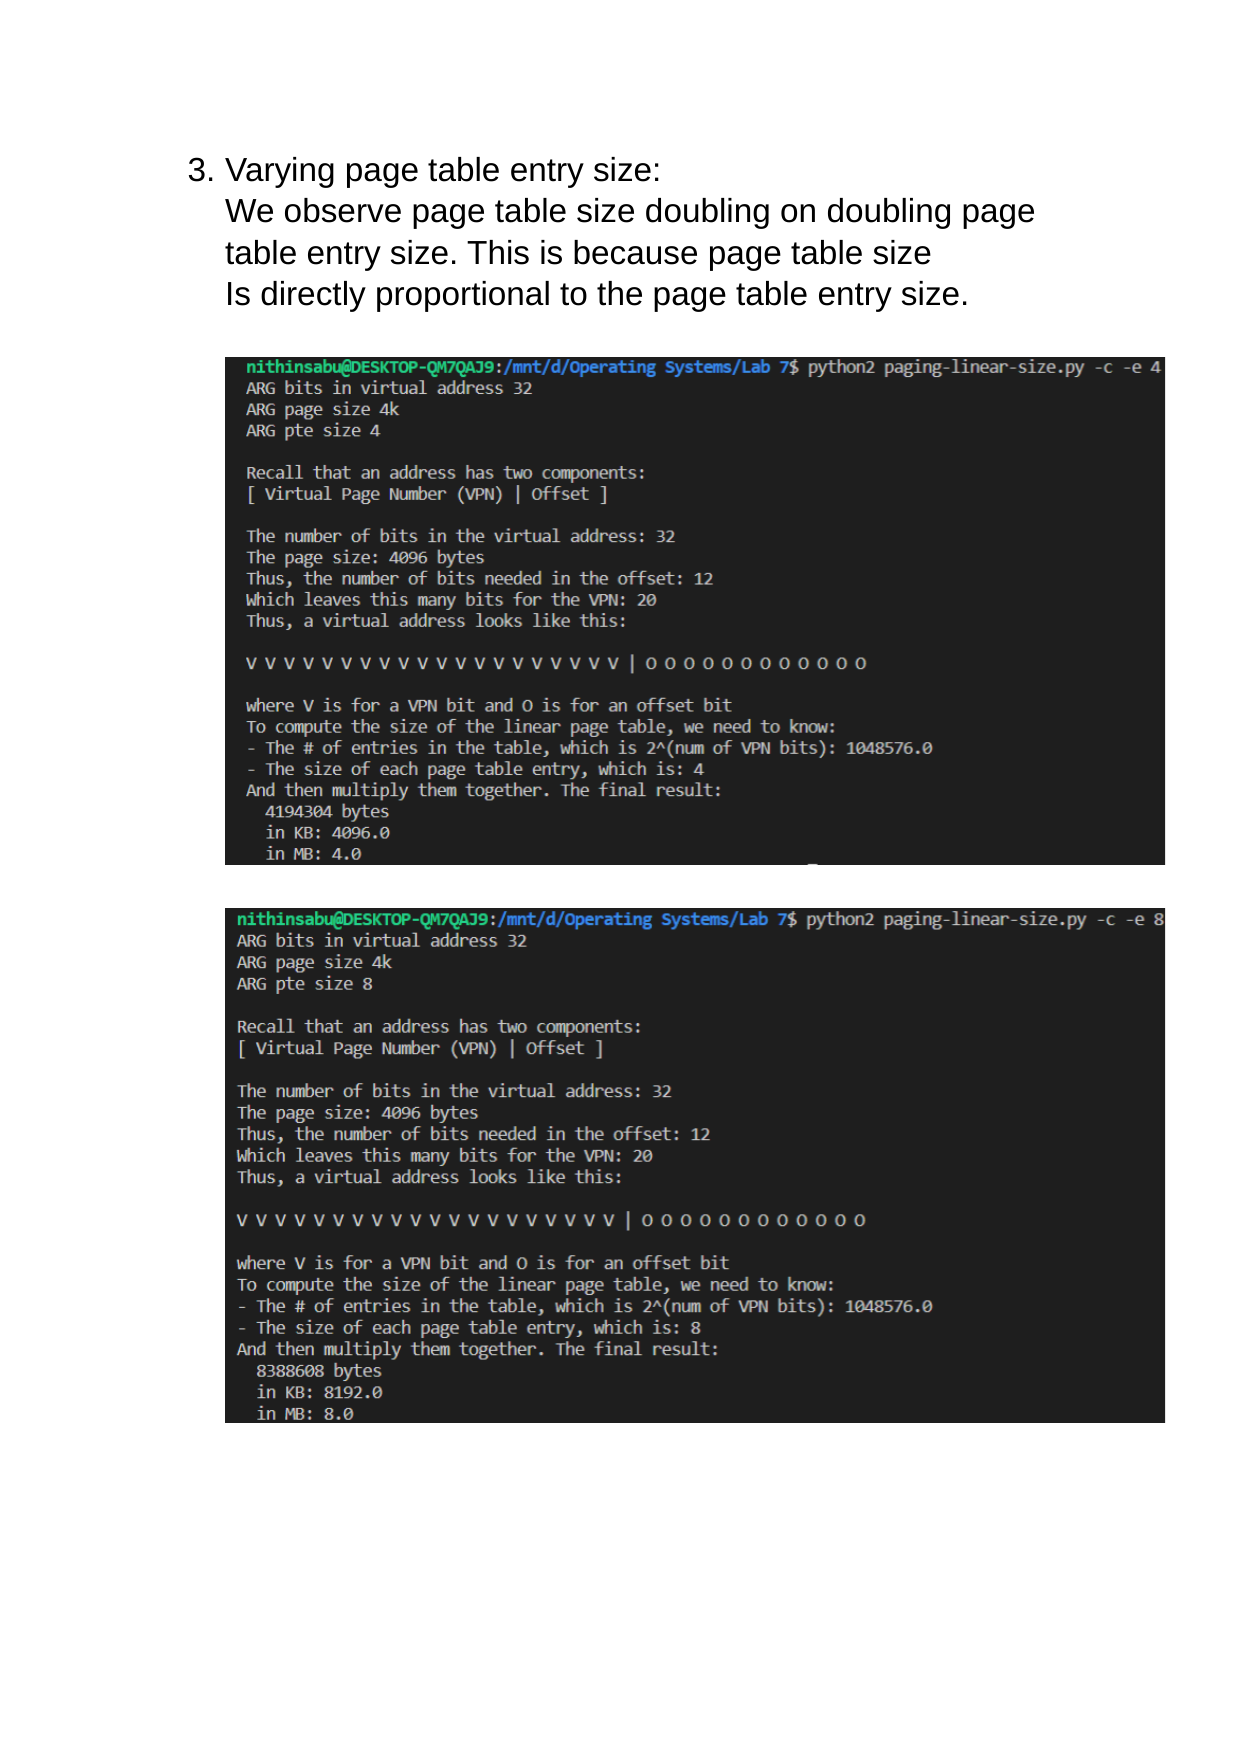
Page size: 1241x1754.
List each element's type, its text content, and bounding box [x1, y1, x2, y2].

picture [225, 908, 1166, 1423]
list Varying page table entry size: [187, 150, 1090, 188]
list We observe page table size doubling on doubling page table entry size. This is because page table size [225, 191, 1090, 271]
picture [225, 357, 1166, 865]
list Is directly proportional to the page table entry size. [225, 274, 1090, 313]
